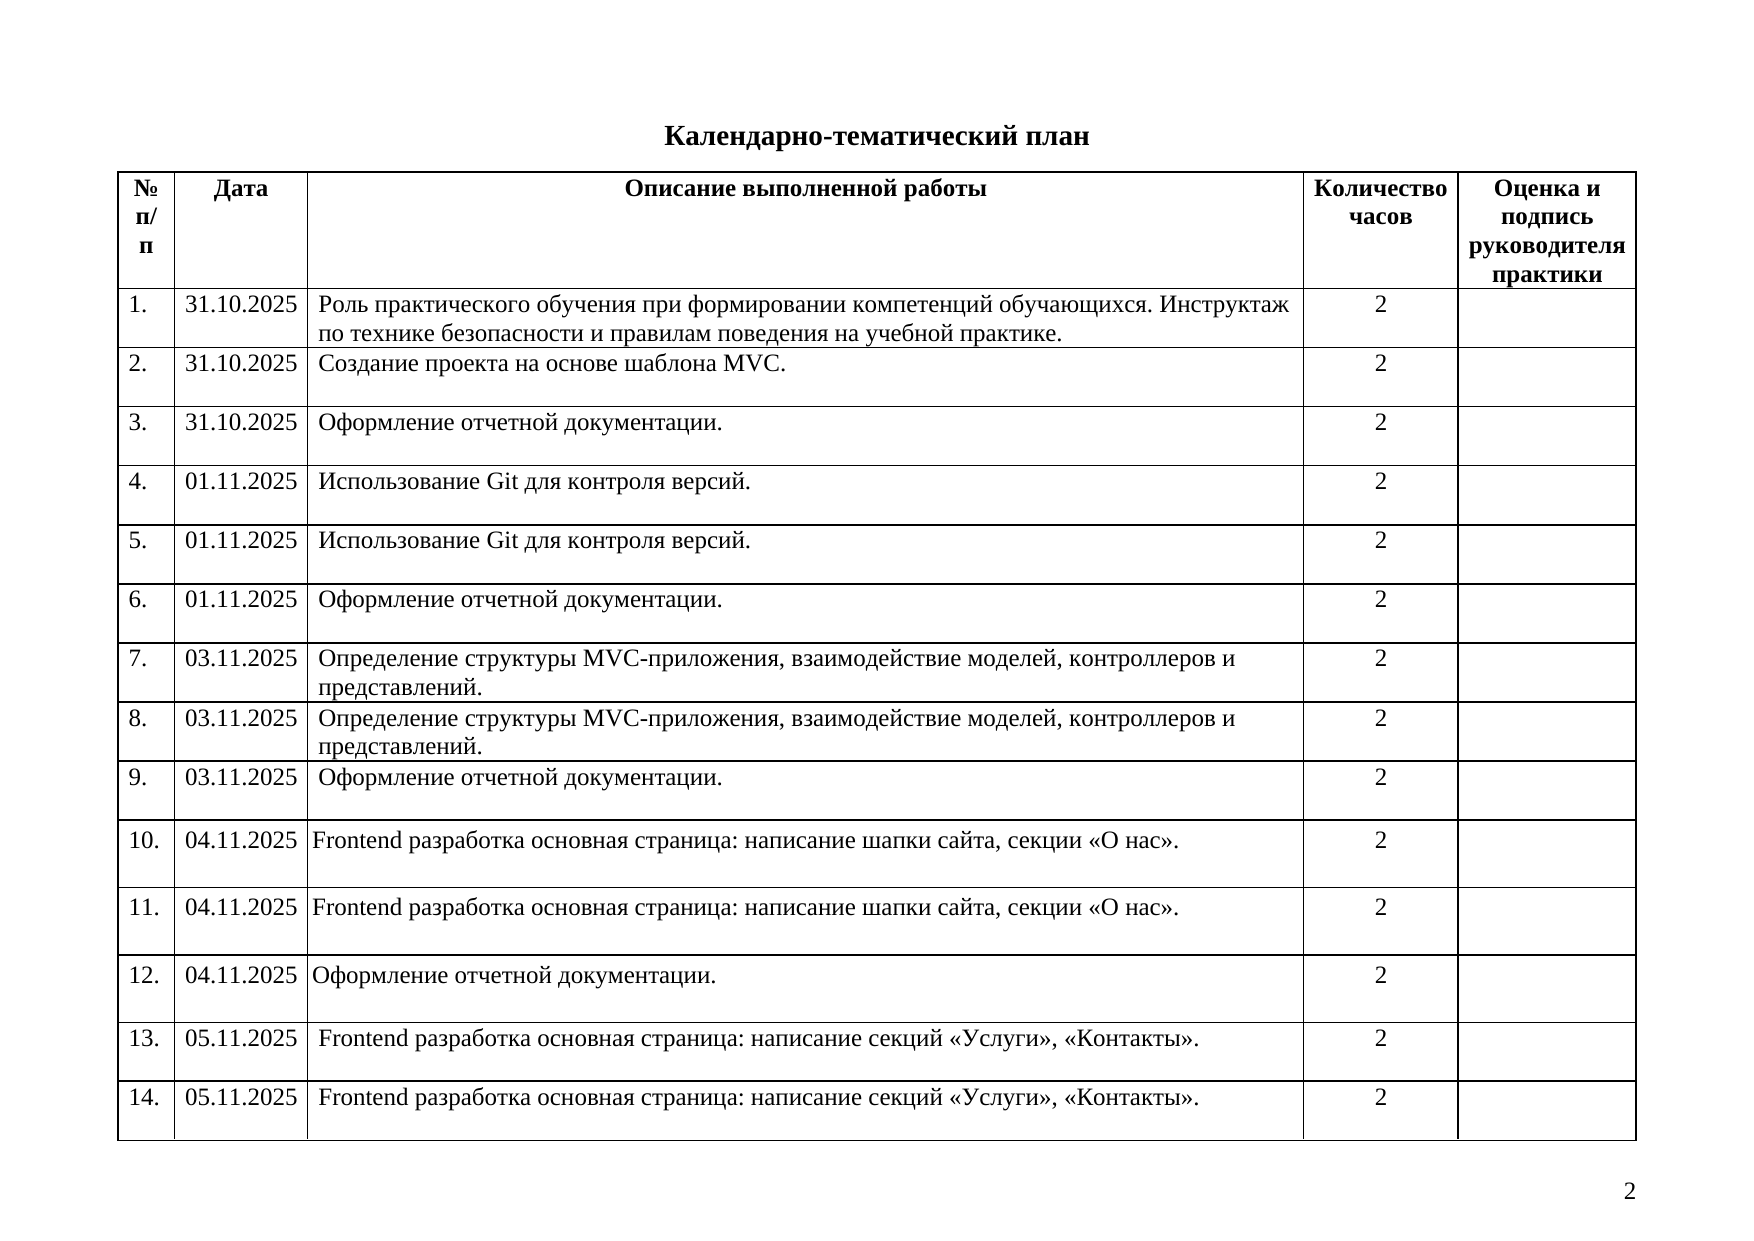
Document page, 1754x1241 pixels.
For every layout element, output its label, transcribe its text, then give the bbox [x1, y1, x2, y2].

table_cell [1459, 956, 1635, 1021]
table_cell [119, 1023, 174, 1080]
table_cell [1459, 1023, 1635, 1080]
table_header Описание выполненной работы [308, 173, 1303, 288]
table_cell Использование Git для контроля версий. [308, 526, 1303, 583]
table_cell Определение структуры MVC-приложения, взаимодействие моделей, контроллеров и представлений. [308, 644, 1303, 701]
table_cell 2 [1304, 348, 1457, 406]
table_cell [119, 644, 174, 701]
table_cell [119, 407, 174, 465]
table_header Дата [175, 173, 307, 288]
table_cell 2 [1304, 644, 1457, 701]
table_cell [119, 585, 174, 642]
table_cell 04.11.2025 [175, 888, 307, 954]
table_cell 04.11.2025 [175, 956, 307, 1021]
table_cell 03.11.2025 [175, 703, 307, 760]
table_cell [119, 888, 174, 954]
table_cell 03.11.2025 [175, 762, 307, 819]
table_cell Создание проекта на основе шаблона MVC. [308, 348, 1303, 406]
table_cell Frontend разработка основная страница: написание шапки сайта, секции «О нас». [308, 821, 1303, 887]
table_cell Оформление отчетной документации. [308, 407, 1303, 465]
table_cell Frontend разработка основная страница: написание секций «Услуги», «Контакты». [308, 1023, 1303, 1080]
table_cell [119, 348, 174, 406]
table_cell [119, 466, 174, 524]
table_cell [1459, 703, 1635, 760]
table_cell [1459, 348, 1635, 406]
table_cell 2 [1304, 407, 1457, 465]
table_cell Frontend разработка основная страница: написание секций «Услуги», «Контакты». [308, 1082, 1303, 1139]
table_header № п/п [119, 173, 174, 288]
table_cell 2 [1304, 762, 1457, 819]
table_cell 03.11.2025 [175, 644, 307, 701]
table_cell Роль практического обучения при формировании компетенций обучающихся. Инструктаж по технике безопасности и правилам поведения на учебной практике. [308, 289, 1303, 347]
table_cell Оформление отчетной документации. [308, 762, 1303, 819]
table_cell 05.11.2025 [175, 1082, 307, 1139]
table_cell Определение структуры MVC-приложения, взаимодействие моделей, контроллеров и представлений. [308, 703, 1303, 760]
table_cell 2 [1304, 888, 1457, 954]
table_cell Оформление отчетной документации. [308, 585, 1303, 642]
table_cell Оформление отчетной документации. [308, 956, 1303, 1021]
table_cell [1459, 821, 1635, 887]
table_cell Использование Git для контроля версий. [308, 466, 1303, 524]
table_cell [1459, 1082, 1635, 1139]
table_cell 2 [1304, 289, 1457, 347]
table_cell [1459, 466, 1635, 524]
table_cell [119, 762, 174, 819]
table_cell [119, 1082, 174, 1139]
table_cell Frontend разработка основная страница: написание шапки сайта, секции «О нас». [308, 888, 1303, 954]
table_cell 01.11.2025 [175, 585, 307, 642]
table_cell [1459, 644, 1635, 701]
table_cell [1459, 289, 1635, 347]
table_cell 01.11.2025 [175, 526, 307, 583]
table_cell [119, 703, 174, 760]
table_cell [119, 821, 174, 887]
table_cell [1459, 526, 1635, 583]
table_cell 01.11.2025 [175, 466, 307, 524]
table_cell 2 [1304, 703, 1457, 760]
table_cell [1459, 762, 1635, 819]
table_cell 04.11.2025 [175, 821, 307, 887]
table_cell 2 [1304, 821, 1457, 887]
table_cell 2 [1304, 585, 1457, 642]
table_cell [119, 956, 174, 1021]
table_header Оценка и подпись руководителя практики [1459, 173, 1635, 288]
table_cell 2 [1304, 956, 1457, 1021]
text Календарно-тематический план [118, 118, 1636, 152]
table_cell 31.10.2025 [175, 289, 307, 347]
table_cell [119, 526, 174, 583]
table_cell [1459, 407, 1635, 465]
table_cell 2 [1304, 466, 1457, 524]
table_cell 05.11.2025 [175, 1023, 307, 1080]
table_cell [1459, 585, 1635, 642]
table_header Количество часов [1304, 173, 1457, 288]
table_cell [1459, 888, 1635, 954]
table_cell [119, 289, 174, 347]
table_cell 2 [1304, 526, 1457, 583]
table_cell 2 [1304, 1082, 1457, 1139]
table_cell 2 [1304, 1023, 1457, 1080]
table_cell 31.10.2025 [175, 348, 307, 406]
table_cell 31.10.2025 [175, 407, 307, 465]
